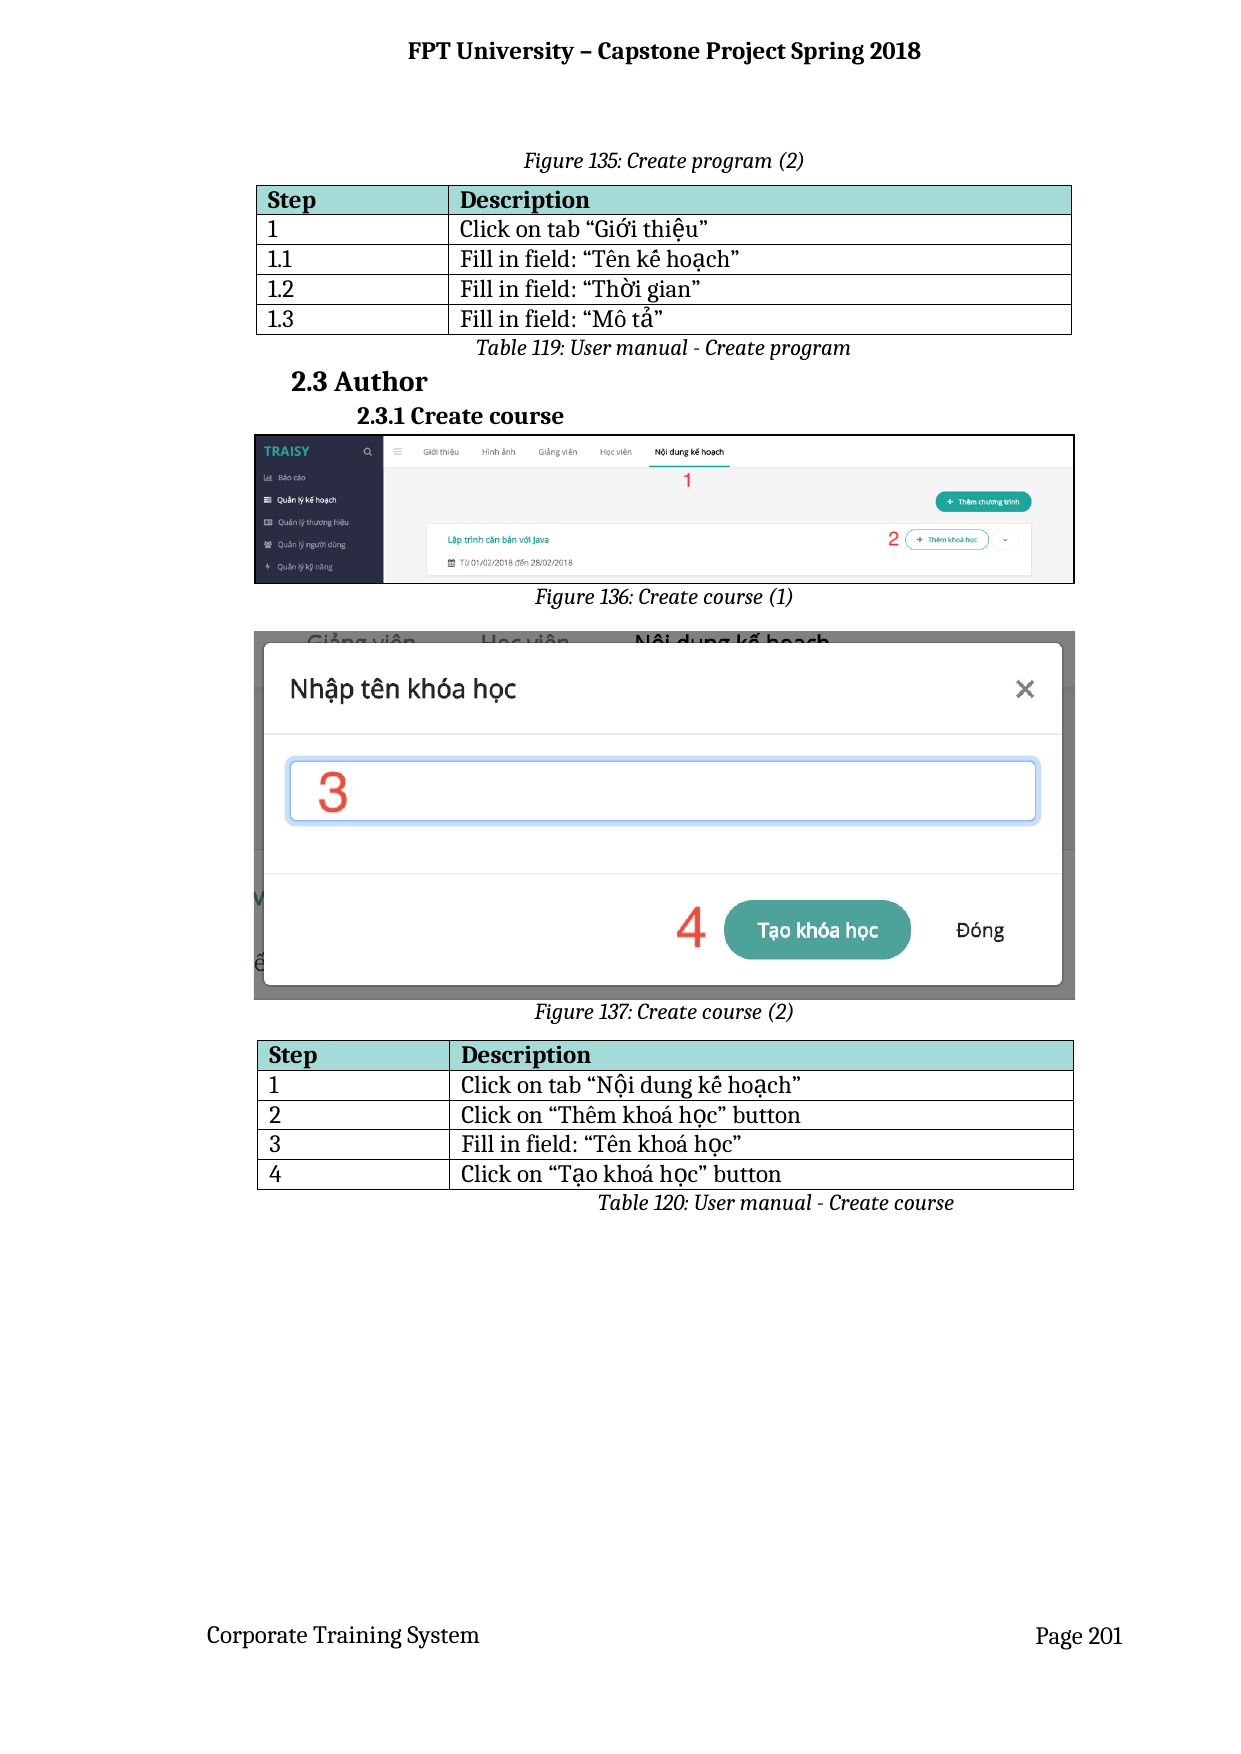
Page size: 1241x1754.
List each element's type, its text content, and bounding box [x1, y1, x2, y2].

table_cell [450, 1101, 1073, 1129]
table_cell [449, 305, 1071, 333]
text Figure 137: Create course (2) [207, 999, 1122, 1026]
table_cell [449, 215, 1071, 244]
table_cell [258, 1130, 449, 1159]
subtitle 2.3.1 Create course [357, 402, 1124, 430]
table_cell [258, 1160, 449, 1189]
text Figure 135: Create program (2) [207, 148, 1122, 174]
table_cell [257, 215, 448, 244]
list Table 120: User manual - Create course [432, 1190, 1122, 1216]
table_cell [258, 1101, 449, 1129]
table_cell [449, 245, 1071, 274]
list Table 119: User manual - Create program [207, 334, 1122, 361]
text Figure 136: Create course (1) [207, 584, 1122, 610]
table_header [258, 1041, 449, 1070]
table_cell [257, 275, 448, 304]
picture [253, 631, 1075, 1000]
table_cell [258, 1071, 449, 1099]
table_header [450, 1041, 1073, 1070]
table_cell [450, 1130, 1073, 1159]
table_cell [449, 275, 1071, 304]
picture [256, 436, 1073, 583]
subtitle 2.3 Author [291, 365, 1122, 398]
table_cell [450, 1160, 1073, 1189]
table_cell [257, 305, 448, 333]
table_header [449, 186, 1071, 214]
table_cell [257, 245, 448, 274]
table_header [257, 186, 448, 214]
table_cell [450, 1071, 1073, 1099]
